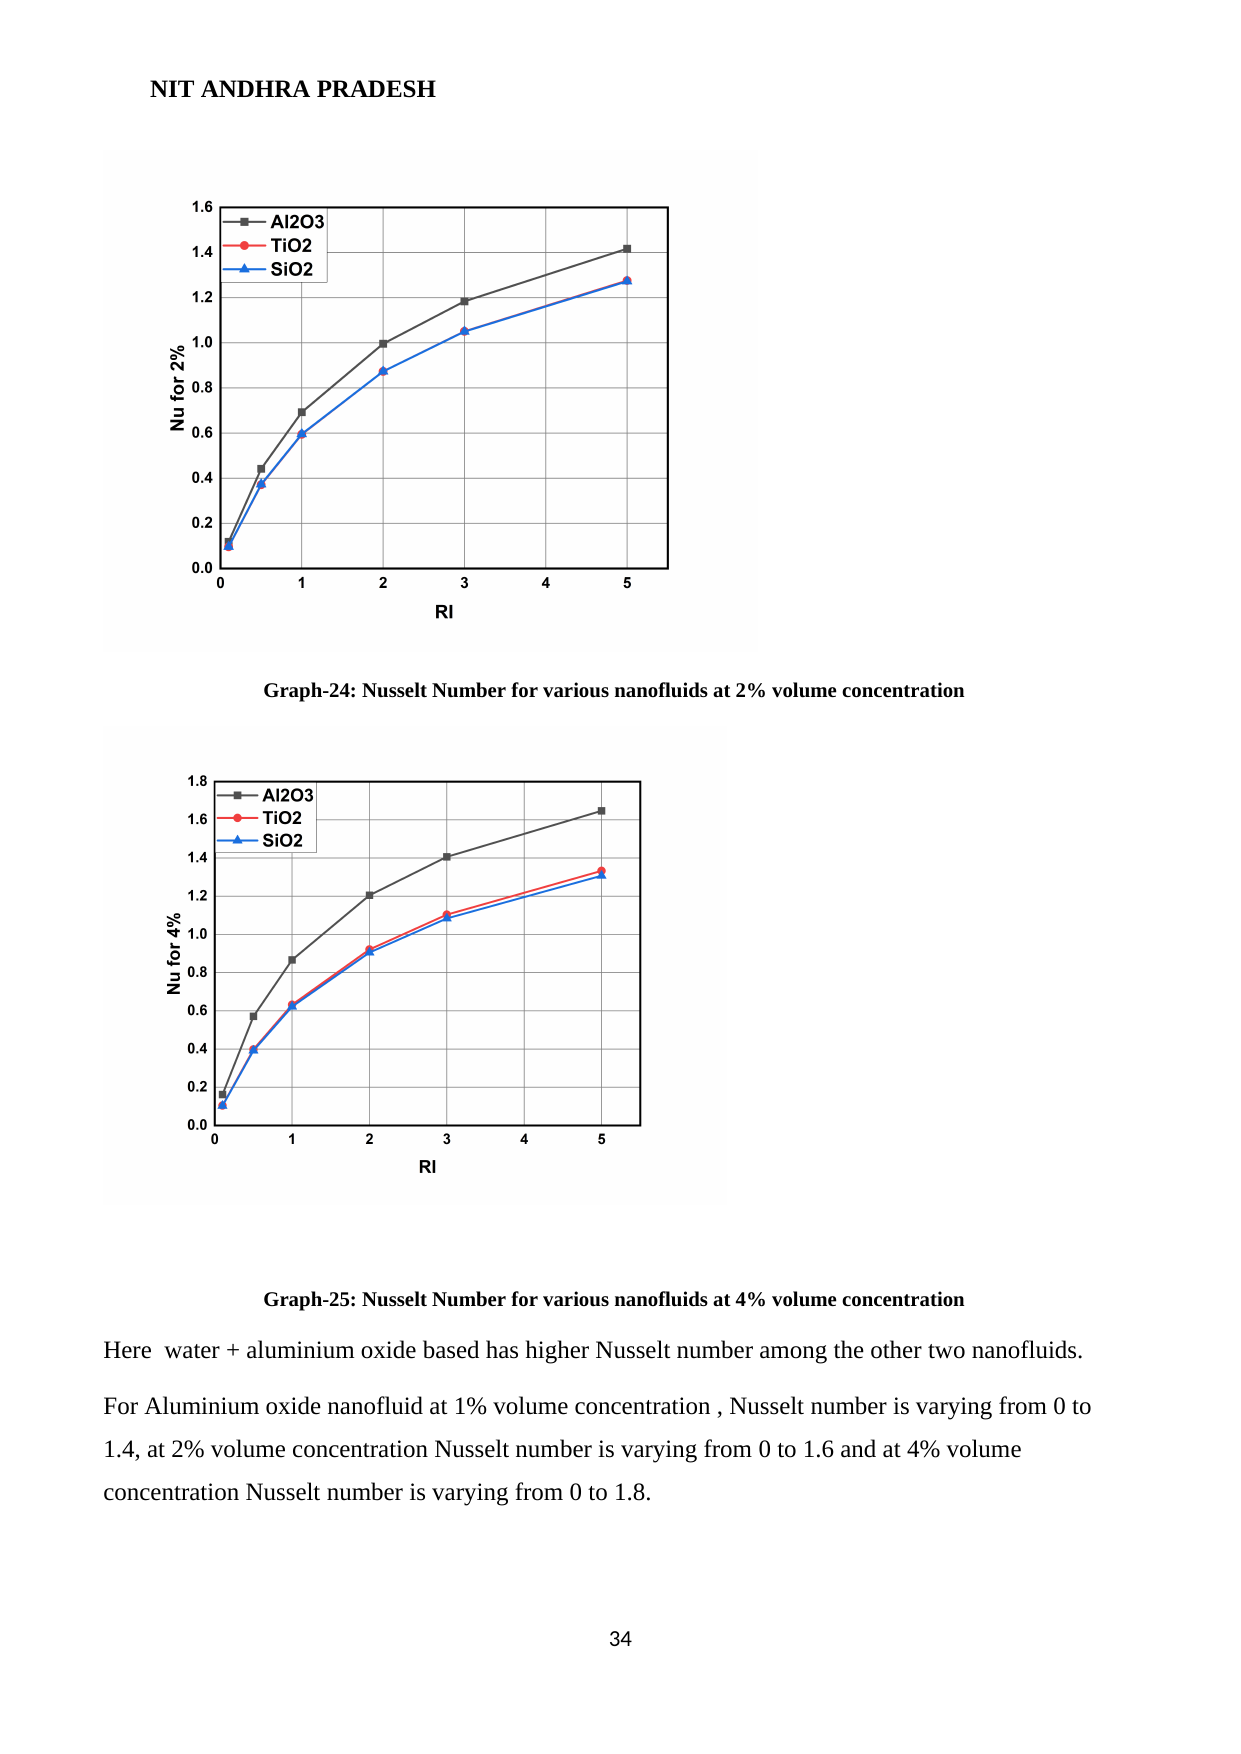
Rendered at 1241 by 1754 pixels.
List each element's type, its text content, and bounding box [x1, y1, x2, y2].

text Graph-24: Nusselt Number for various nanofluids at 2% volume concentration [103, 678, 1125, 702]
text For Aluminium oxide nanofluid at 1% volume concentration , Nusselt number is varying from 0 to 1.4, at 2% volume concentration Nusselt number is varying from 0 to 1.6 and at 4% volume concentration Nusselt number is varying from 0 to 1.8. [103, 1391, 1125, 1506]
picture [103, 726, 727, 1205]
text Graph-25: Nusselt Number for various nanofluids at 4% volume concentration [103, 1287, 1125, 1311]
text Here water + aluminium oxide based has higher Nusselt number among the other two nanofluids. [103, 1335, 1125, 1364]
picture [103, 150, 759, 652]
